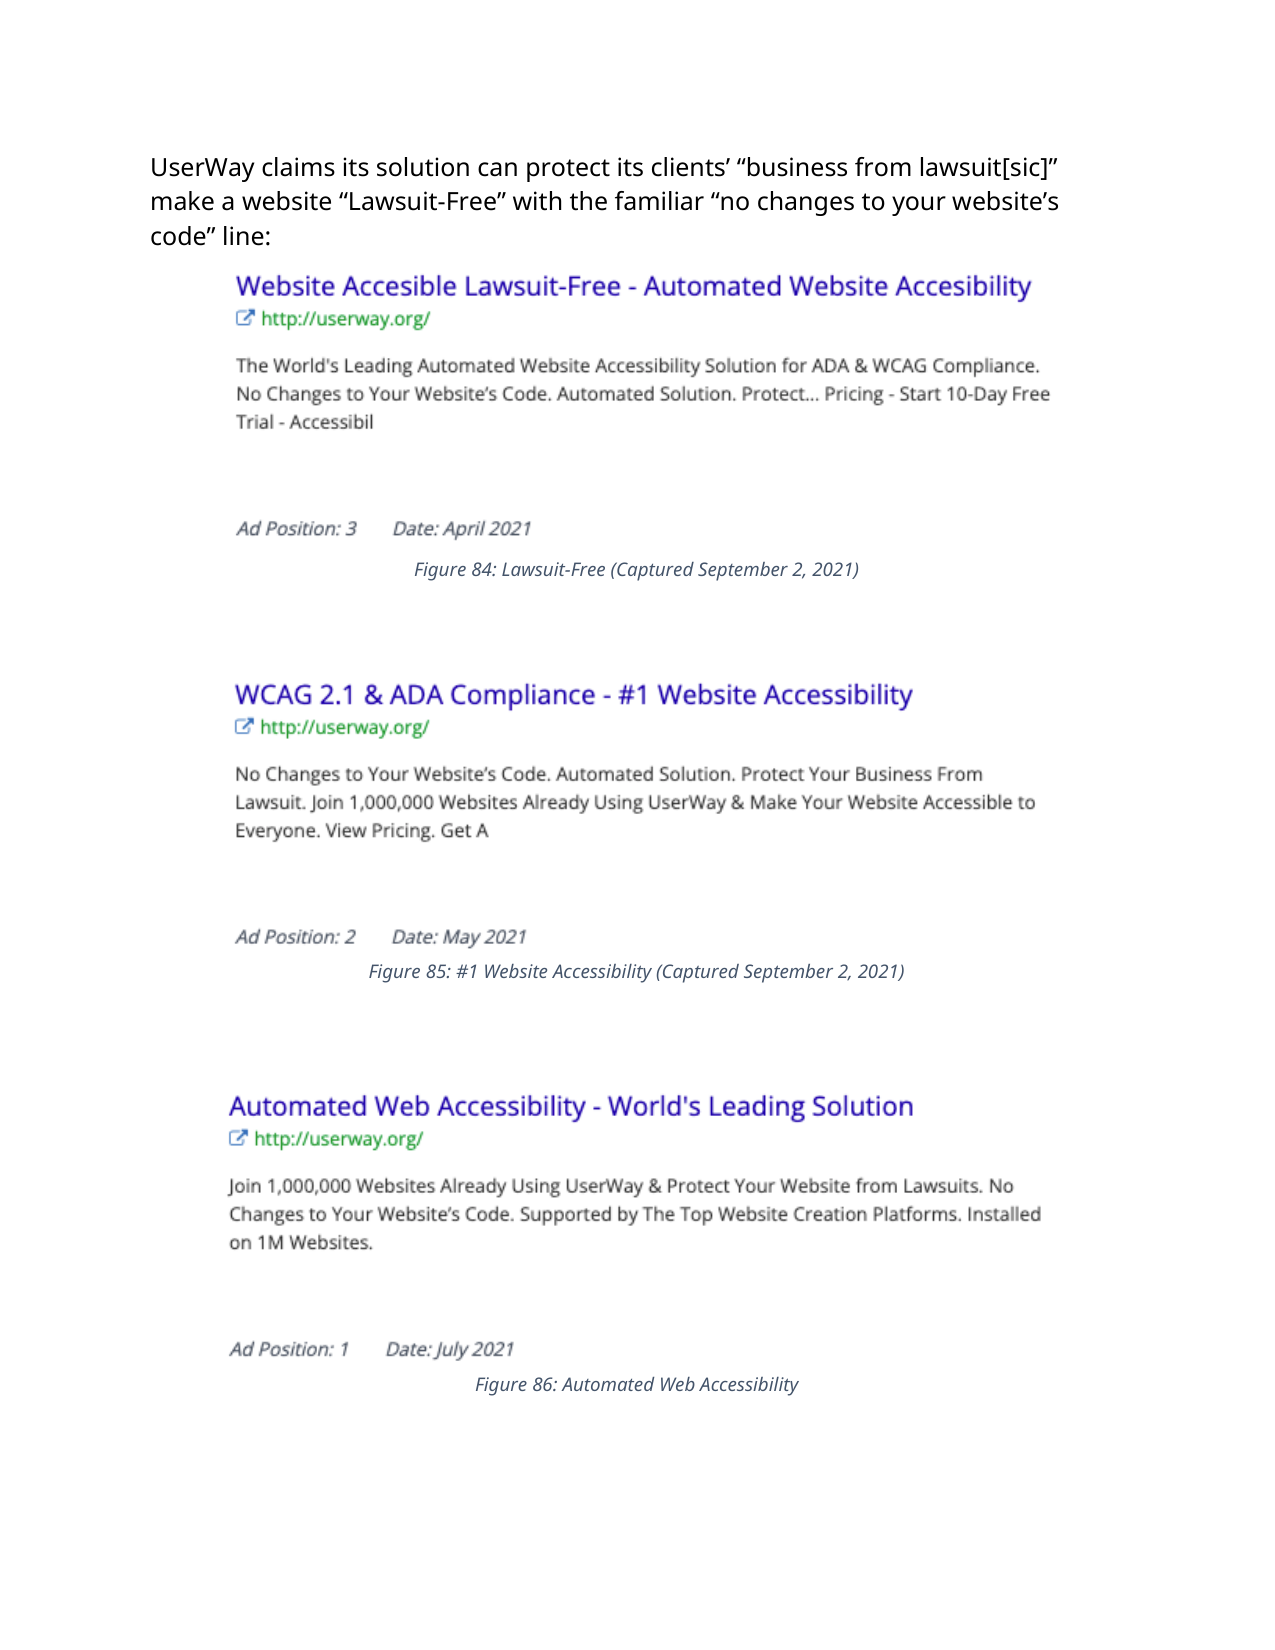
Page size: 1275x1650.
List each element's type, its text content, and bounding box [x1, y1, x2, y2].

text UserWay claims its solution can protect its clients’ “business from lawsuit[sic]” make a website “Lawsuit-Free” with the familiar “no changes to your website’s code” line: [150, 150, 1125, 252]
picture [206, 1072, 1069, 1372]
picture [213, 252, 1062, 556]
picture [215, 670, 1060, 958]
